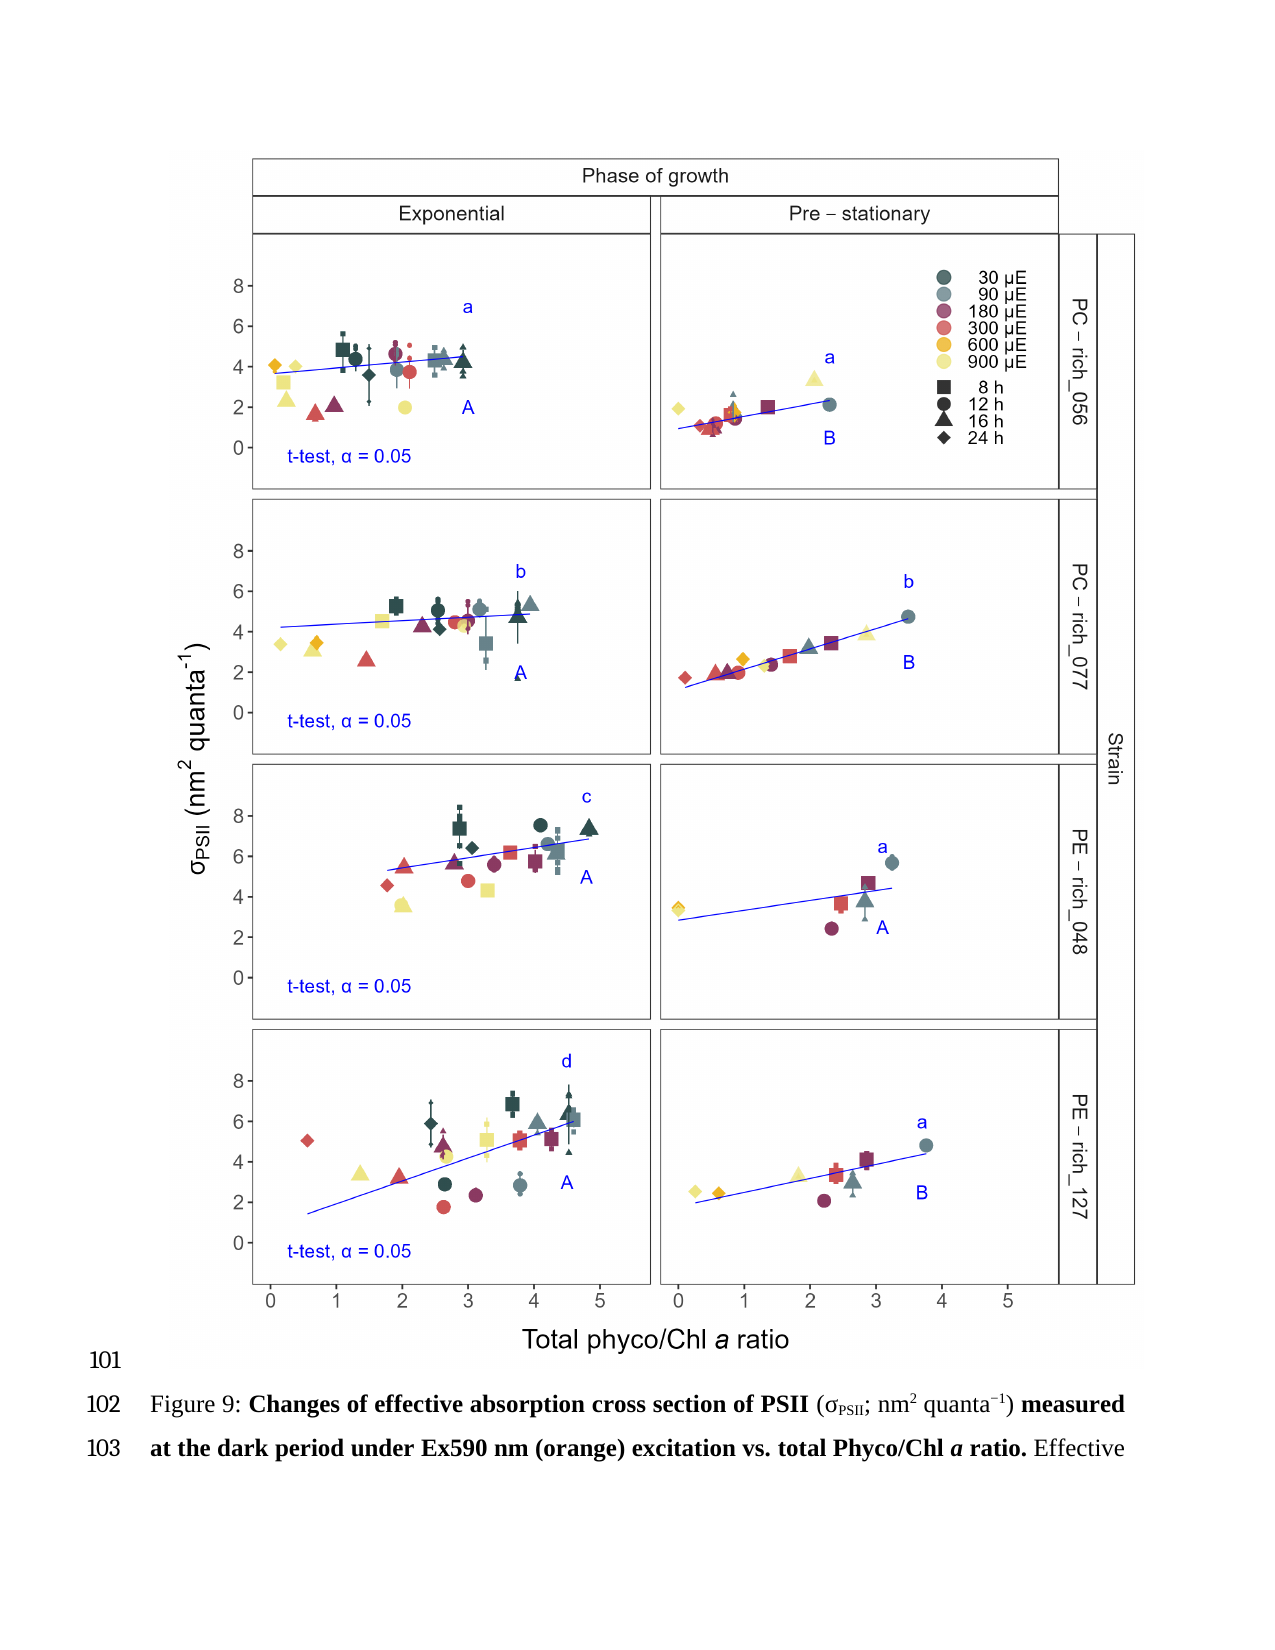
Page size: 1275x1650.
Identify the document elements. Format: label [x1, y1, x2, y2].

picture [168, 150, 1144, 1369]
text [150, 1389, 1125, 1461]
